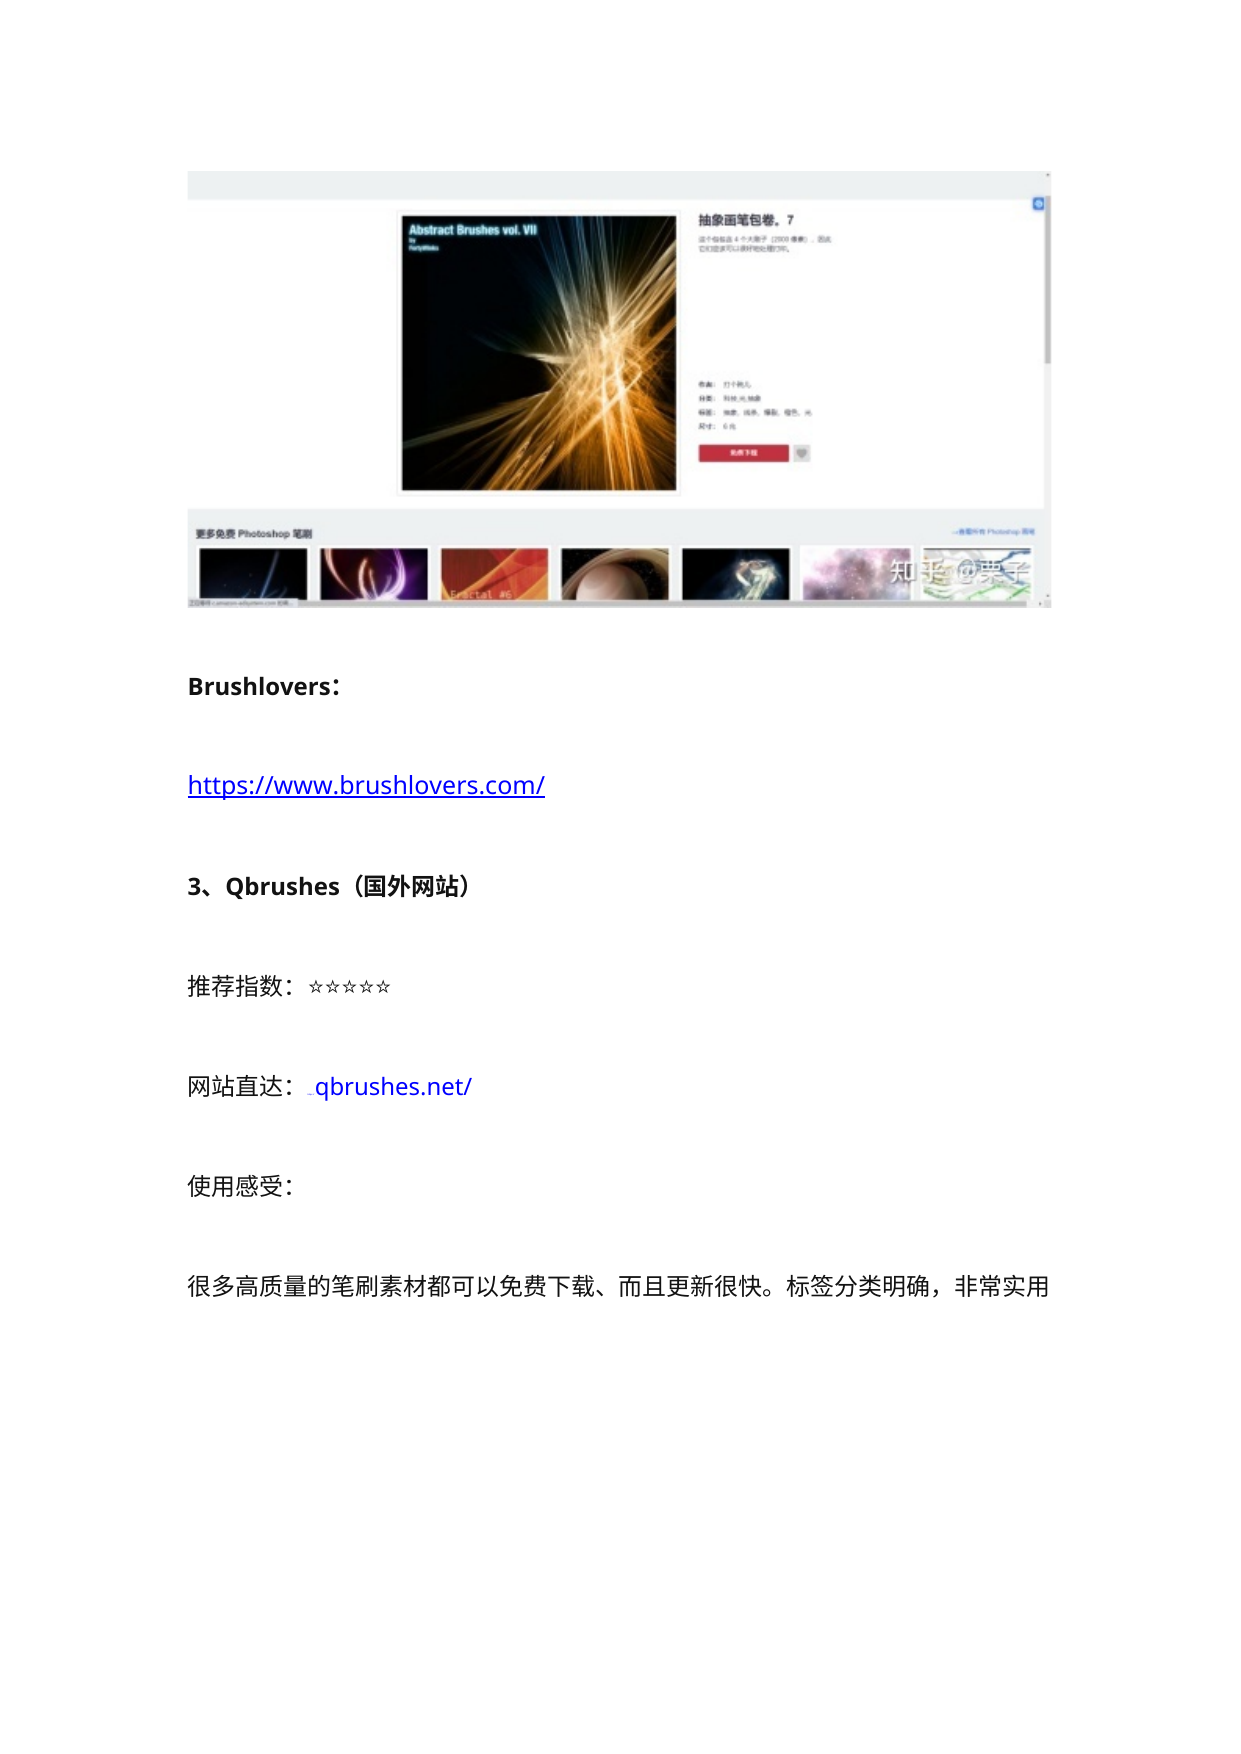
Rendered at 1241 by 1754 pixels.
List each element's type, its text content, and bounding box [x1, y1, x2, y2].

text 很多高质量的笔刷素材都可以免费下载、而且更新很快。标签分类明确，非常实用 [187, 1252, 1053, 1317]
picture [187, 171, 1052, 608]
text Brushlovers： [187, 652, 1053, 717]
text 推荐指数：⭐⭐⭐⭐⭐ [187, 952, 1053, 1017]
text 使用感受： [187, 1152, 1053, 1217]
text 3、Qbrushes（国外网站） [187, 852, 1053, 917]
text https://www.brushlovers.com/ [187, 752, 1053, 817]
text 网站直达：https://qbrushes.net/ [187, 1052, 1053, 1117]
